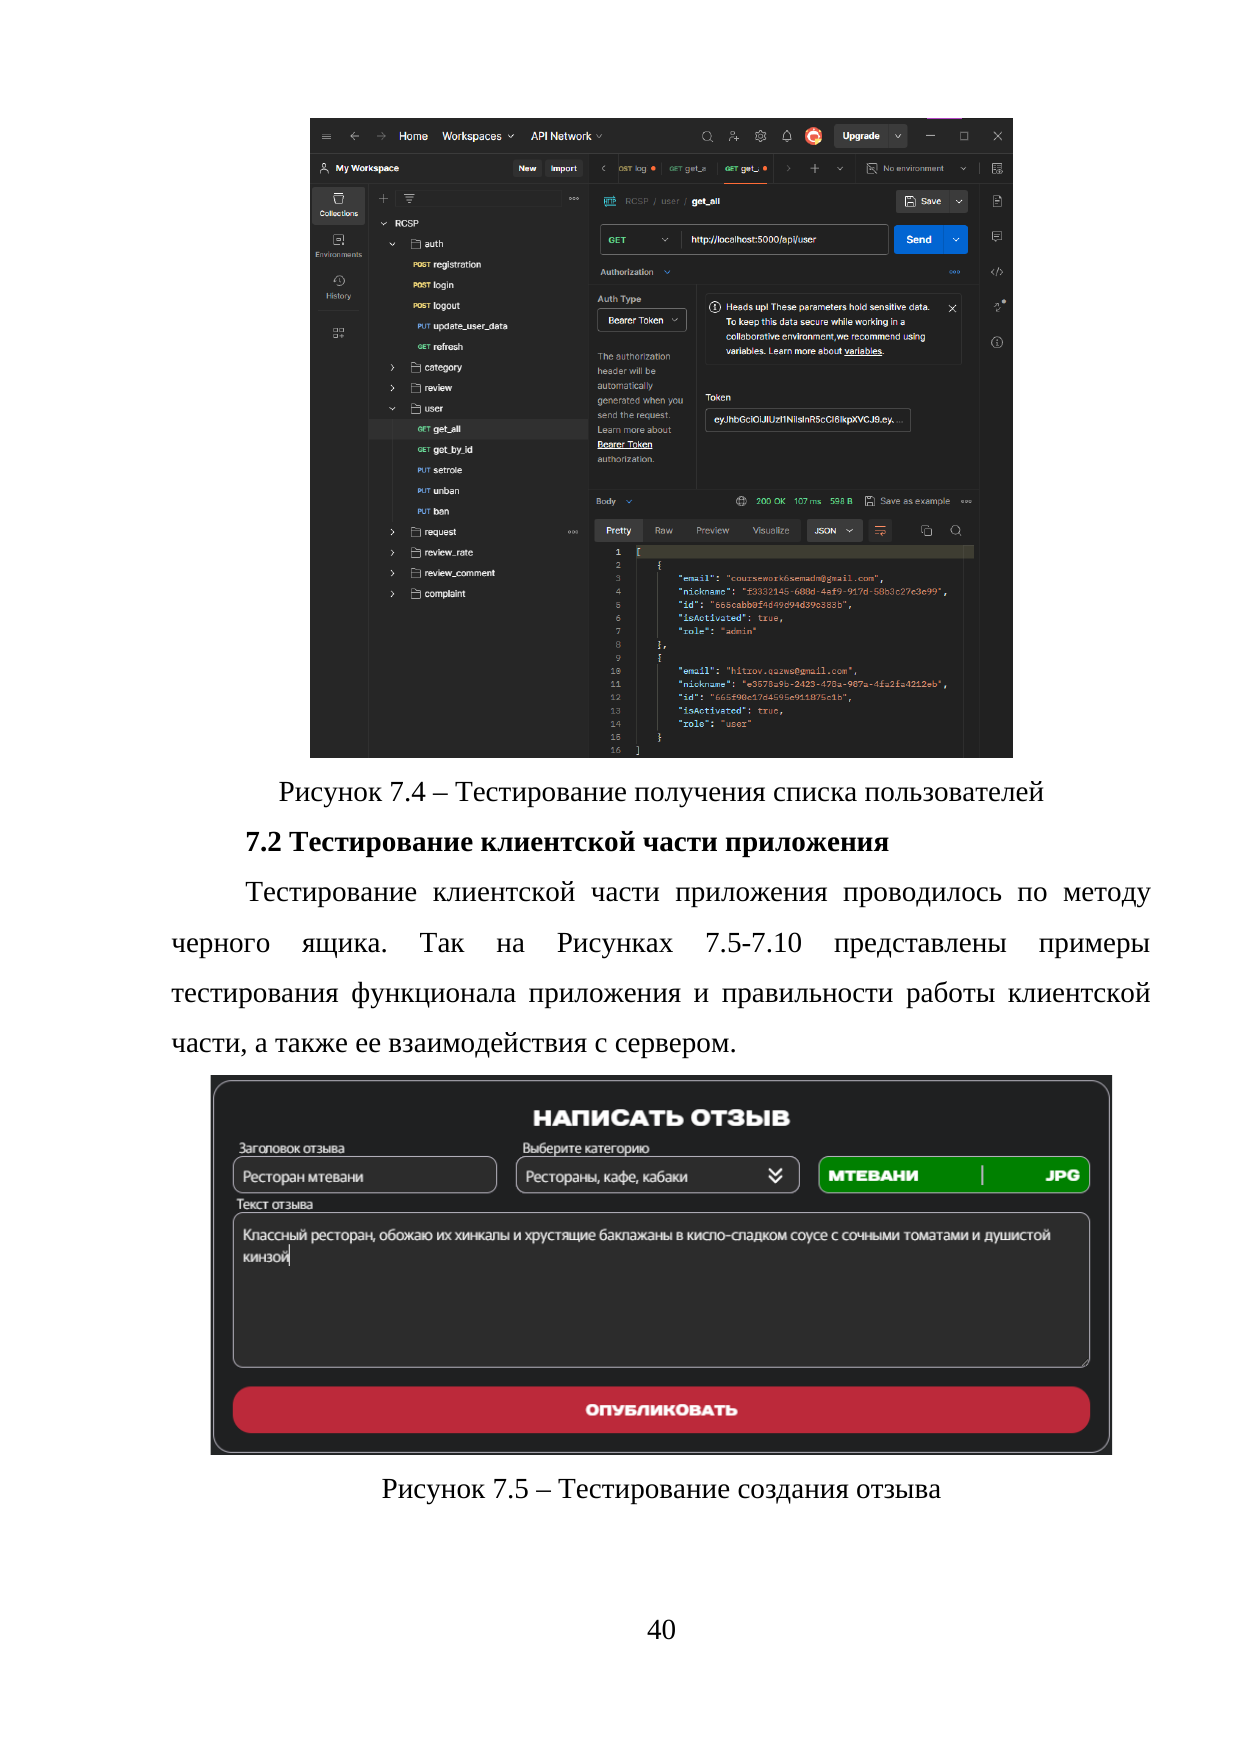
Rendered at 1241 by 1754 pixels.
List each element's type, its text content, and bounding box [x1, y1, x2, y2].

picture [210, 1075, 1113, 1455]
text Тестирование клиентской части приложения проводилось по методу черного ящика. Так на Рисунках 7.5-7.10 представлены примеры тестирования функционала приложения и правильности работы клиентской части, а также ее взаимодействия с сервером. [171, 874, 1152, 1059]
subtitle 7.2 Тестирование клиентской части приложения [171, 824, 1152, 858]
text Рисунок 7.5 – Тестирование создания отзыва [171, 1471, 1152, 1505]
picture [310, 118, 1013, 758]
text Рисунок 7.4 – Тестирование получения списка пользователей [171, 774, 1152, 807]
